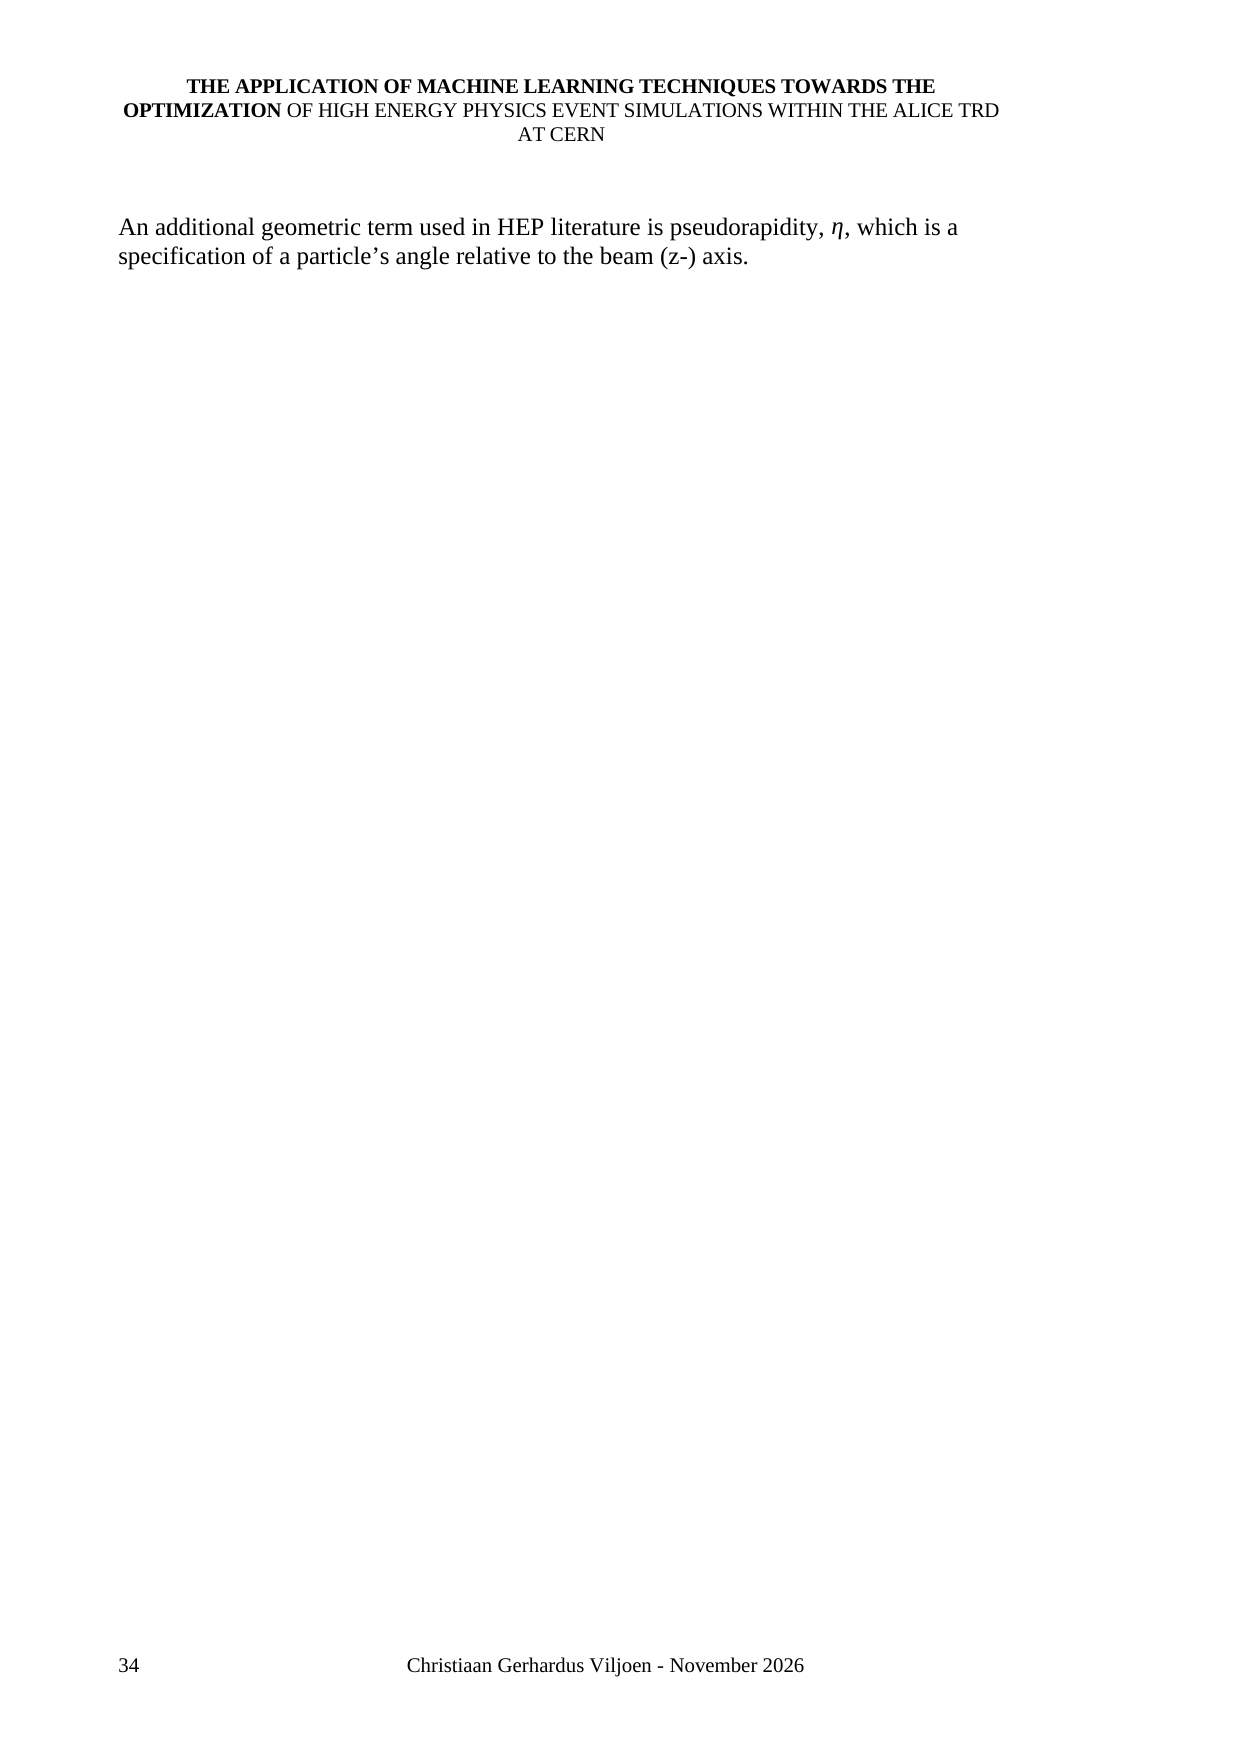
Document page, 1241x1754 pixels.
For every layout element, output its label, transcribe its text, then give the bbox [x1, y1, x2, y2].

text An additional geometric term used in HEP literature is pseudorapidity, , which is a specification of a particle’s angle relative to the beam (z-) axis. [118, 212, 1004, 270]
